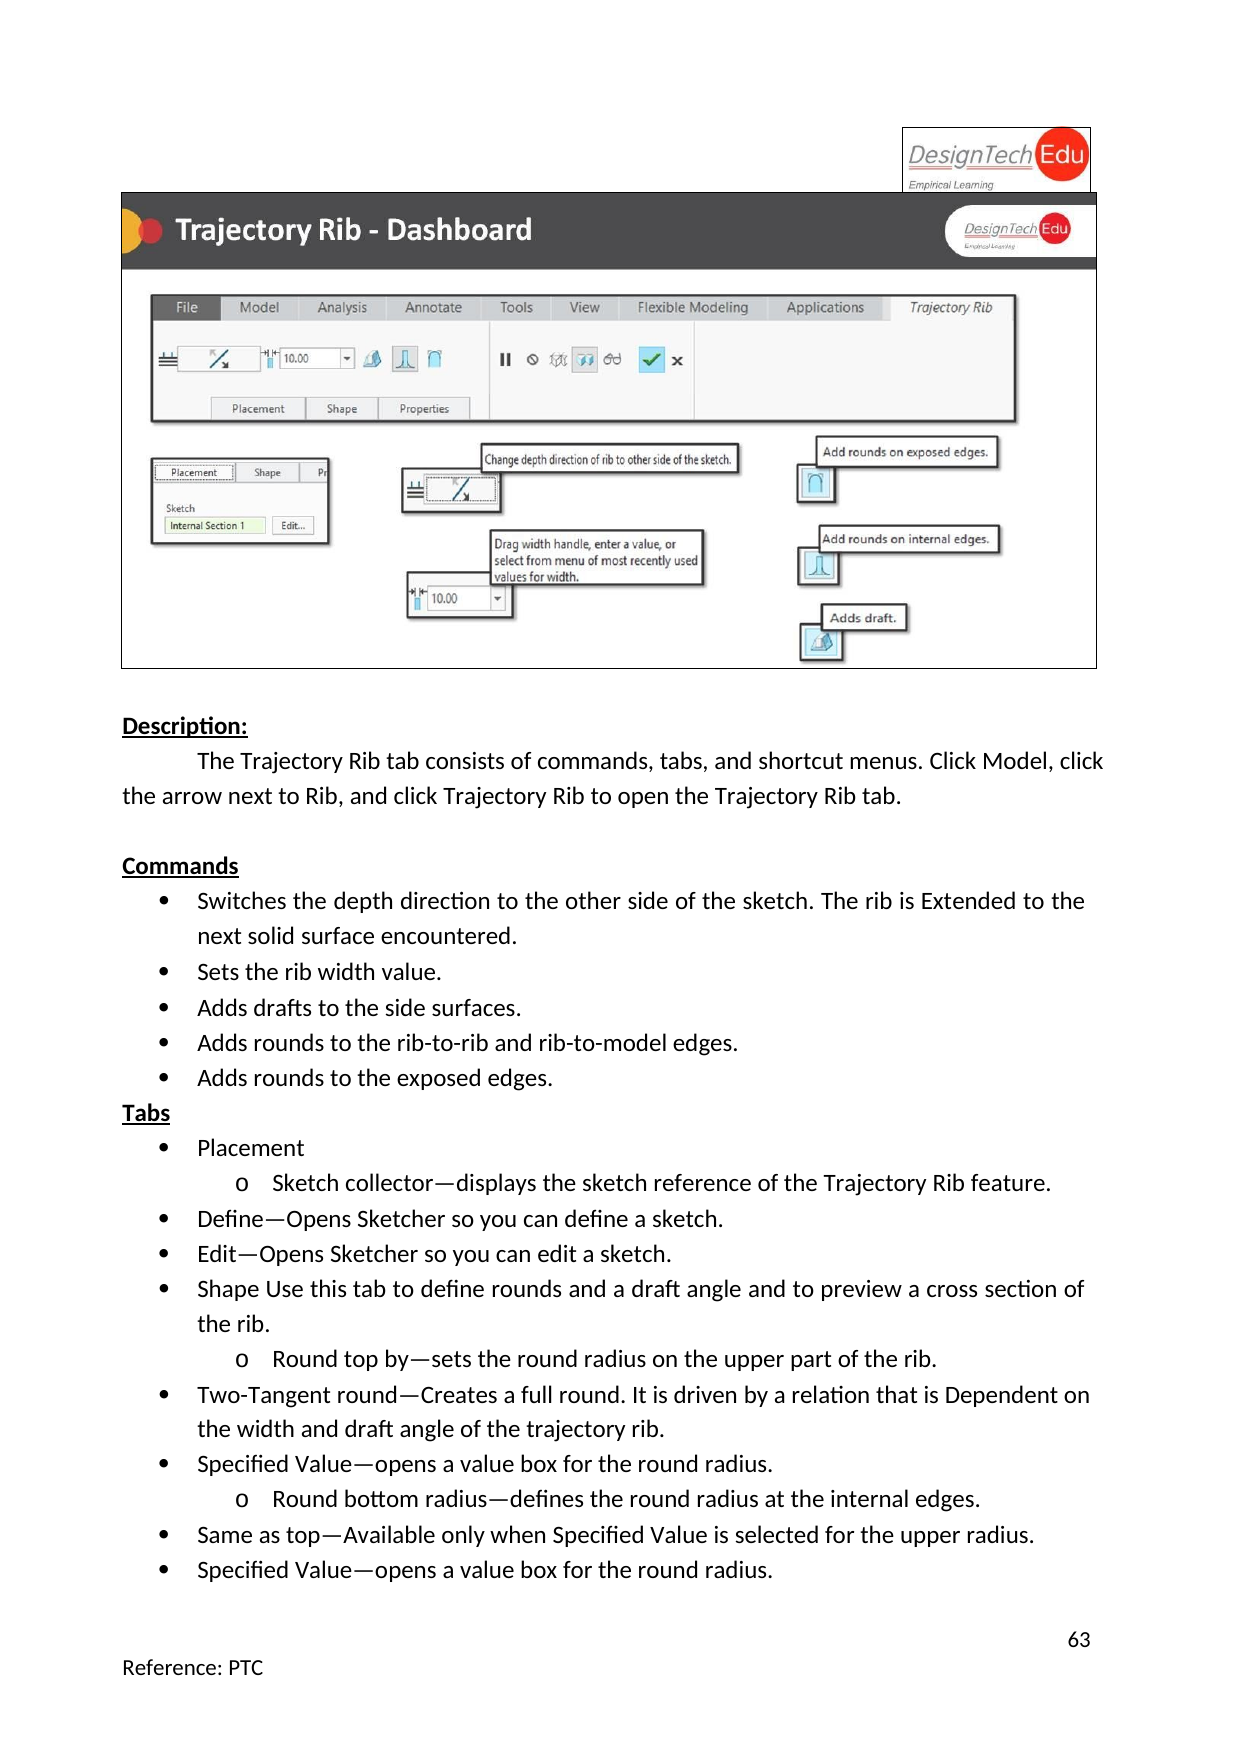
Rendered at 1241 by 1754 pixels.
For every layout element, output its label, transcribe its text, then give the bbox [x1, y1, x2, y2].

subtitle Description: [122, 710, 1167, 741]
subtitle Commands [122, 851, 1167, 881]
picture [122, 193, 1096, 668]
list Adds rounds to the exposed edges. [159, 1062, 1167, 1093]
list Round bottom radius—defines the round radius at the internal edges. [234, 1483, 1167, 1515]
list Specified Value—opens a value box for the round radius. [159, 1554, 1167, 1584]
subtitle Tabs [122, 1097, 1167, 1128]
list Round top by—sets the round radius on the upper part of the rib. [234, 1343, 1167, 1375]
list Define—Opens Sketcher so you can define a sketch. [159, 1203, 1167, 1233]
list Adds rounds to the rib-to-rib and rib-to-model edges. [159, 1027, 1167, 1057]
list Same as top—Available only when Specified Value is selected for the upper radius. [159, 1519, 1167, 1549]
list Adds drafts to the side surfaces. [159, 992, 1167, 1022]
text The Trajectory Rib tab consists of commands, tabs, and shortcut menus. Click Model, click the arrow next to Rib, and click Trajectory Rib to open the Trajectory Rib tab. [122, 745, 1105, 811]
list Edit—Opens Sketcher so you can edit a sketch. [159, 1238, 1167, 1268]
list Placement [159, 1132, 1167, 1163]
list Shape Use this tab to define rounds and a draft angle and to preview a cross section of the rib. [159, 1273, 1090, 1339]
list Sketch collector—displays the sketch reference of the Trajectory Rib feature. [234, 1167, 1167, 1199]
list Two-Tangent round—Creates a full round. It is driven by a relation that is Dependent on the width and draft angle of the trajectory rib. [159, 1379, 1090, 1444]
list Sets the rib width value. [159, 955, 1167, 987]
list Switches the depth direction to the other side of the sketch. The rib is Extended to the next solid surface encountered. [159, 885, 1090, 951]
picture [903, 128, 1090, 192]
list Specified Value—opens a value box for the round radius. [159, 1448, 1167, 1479]
